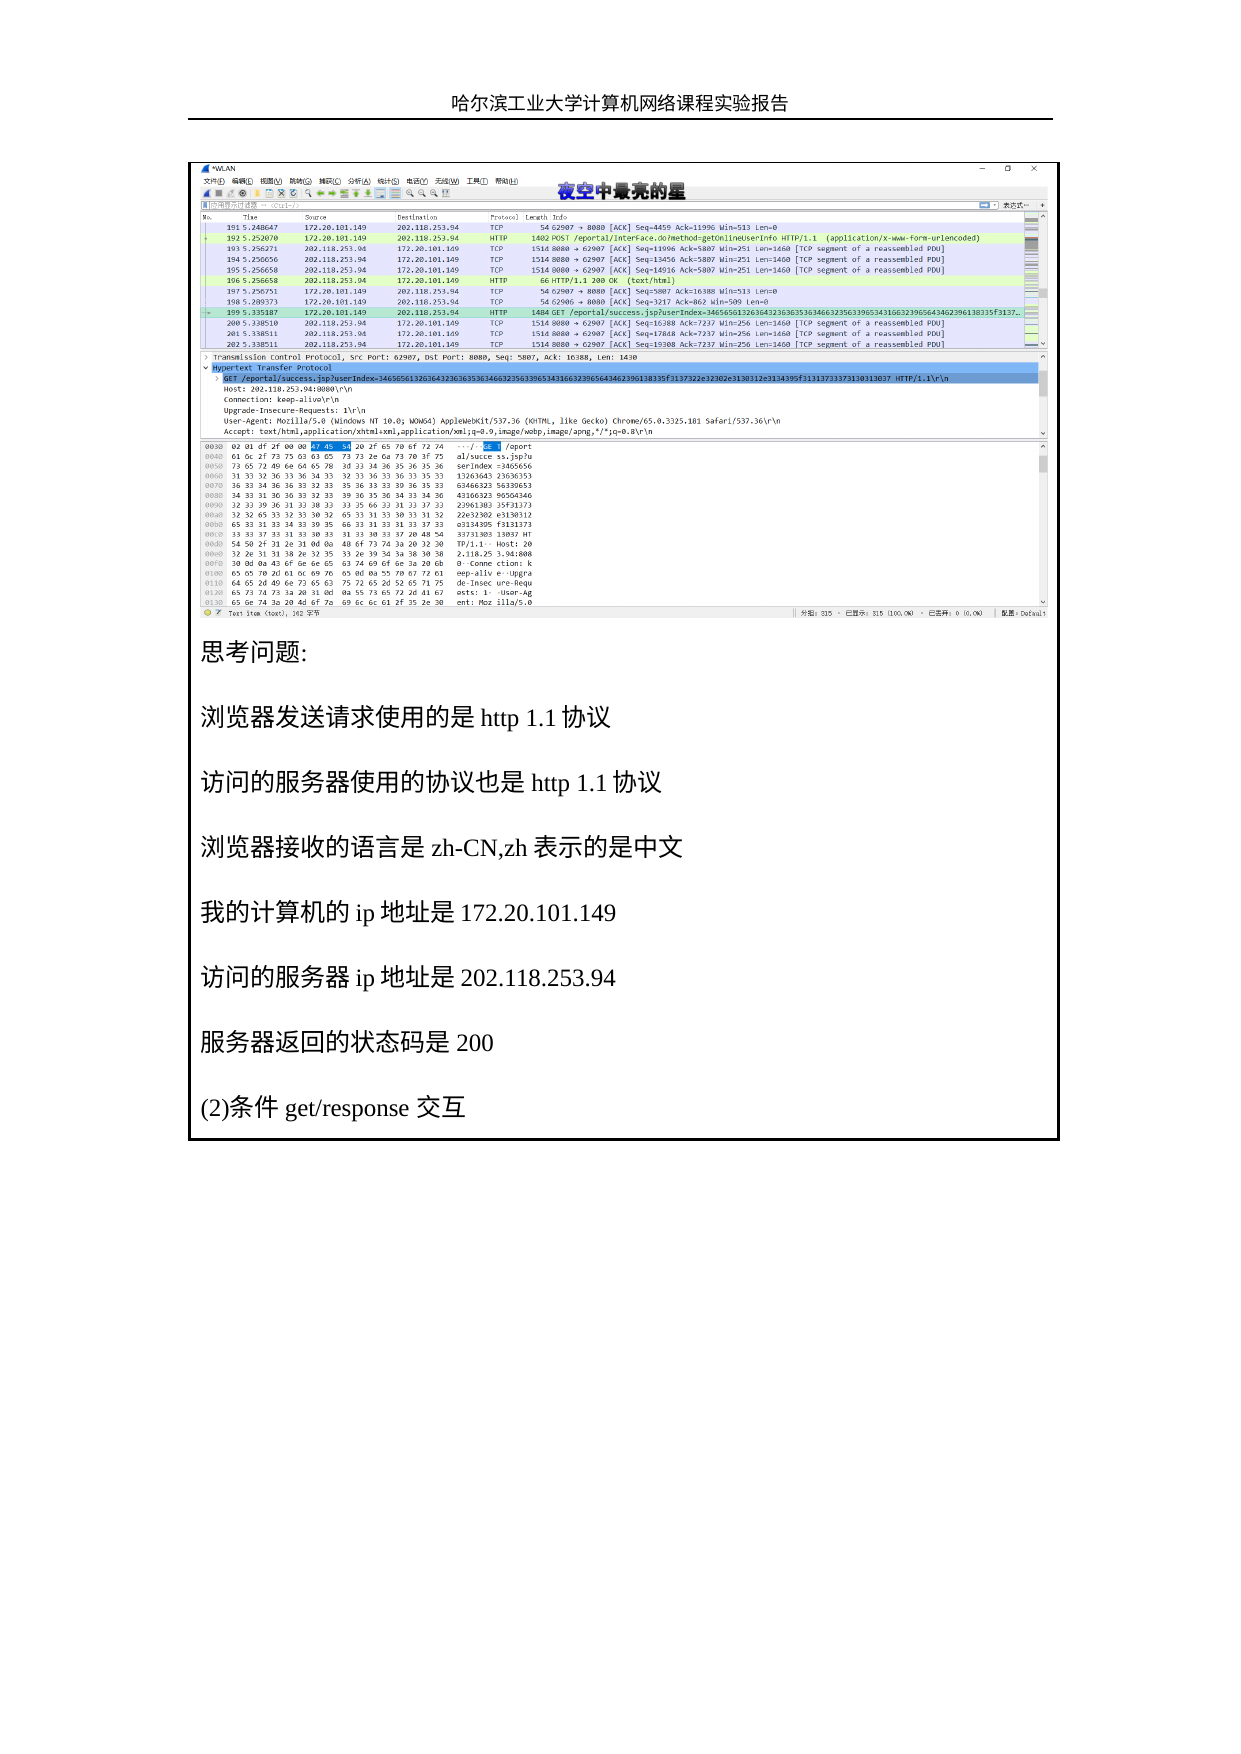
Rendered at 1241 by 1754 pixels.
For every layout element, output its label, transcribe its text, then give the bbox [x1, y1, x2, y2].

table_cell wireshark的使用 首先下载安装wireshark软件,然后打开后看到如下的首页 在capture选项中选择想要捕捉的interface(网卡),然后我选择WLAN选项,然后就进入了工作界面,之后打开浏览器,访问http://www.hit.edu.cn,在顶部的筛选框中输入http,然后按enter键,之后出现如下界面: 在这个界面,上部的框展示了http协议的关键信息,如源目的地址,http的status, 中部的框展示了具体的数据帧内容。下部的框展示了数据帧16进制内容,右面是对应的ascii码。 利用wireshark分析HTTP协议 打开wireshark的分组嗅探器,然后使用浏览器访问http://202.118.253.94:8080/eportal/success.jsp?userIndex=34656561326364323636353634663235633965343166323965643462396138335f3137322e32302e3130312e3134395f31313733373130313037 ,然后停止wireshark分组嗅探器。 得到的截图: 思考问题: 浏览器发送请求使用的是http 1.1协议 访问的服务器使用的协议也是 http 1.1协议 浏览器接收的语言是 zh-CN,zh 表示的是中文 我的计算机的ip地址是172.20.101.149 访问的服务器ip地址是 202.118.253.94 服务器返回的状态码是 200 (2)条件get/response 交互 首先清空浏览器的缓存,然后打开wireshark的分组俘获,用浏览器访问http://202.118.253.94:8080/eportal/success.jsp?userIndex=34656561326364323636353634663235633965343166323965643462396138335f3137322e32302e3130312e3134395f31313733373130313037 得到如下的http访问分组 经过对第一个http get请求的分析 没有发现IF-MODIFIED-SINCE 这一行 服务器返回的报文中明确返回了文件的内容,因为有line-based text-data这一项内容: 因此可以断定服务器返回了文件的所有内容。 对较晚的http Get请求中出现了IF-MODIFIED-SINCE 字段,在该字段后面跟着的是缓存文件最后更改的时间,用于询问服务器该文件在这个时间之后是否发生了修改,如果没有发生修改,浏览器就直接使用缓存,如果发生了修改,则服务器返回更改后的新document 对于这个请求,服务器的http响应报文中出现了304 没有http的内容部分,表明服务器没有返回文件的内容,让浏览器直接使用缓存的文件内容。 http协议抓包总结: 分析了几个报文,整个http协议使用明文传输,其结构由header和body两部分组成,header和body中间用一个空行隔开,header中有若干键值对,用于记录http请求和响应的一些基本信息,body中是http协议搭载的文件信息。 TCP分析 首先在浏览器中打开了网站:http://gaia.cs.umass.edu/wireshark-labs/alice.txt,将网页的内容保存成一个本地文件,文件名是alice,然后打开网站http://gaia.cs.umass.edu/wireshark-labs/TCP-wireshark-file1.html,选择好上面保存的文件。 之后打开wireshark的分组俘获开关,在页面点击upload alice.txt file 得到了网站的如下反馈: 之后在wireshark中输入筛选条件tcp,得到如下的结果 问题回答: 向gaia.cs.umass.edu服务器传送文件的客户端主机的IP地址是172.20.101.149 端口是63321 Gaia.cs.umass.edu服务器的IP地址是128.119.245.12 端口是80 客户端与服务器三次握手时SYN报文段是: 其序列号是0,通过把 SYN=1来标识这是SYN报文段 以下是服务器的SYNACK报文段的TCP表头: 报文段序号是0,Acknowledgement是1,服务器因为要对客户端发送的数据报进行ACK,所以设置Acknowledgement为1,表明这个帧是对SYN的ACK 通过设置Acknowledgement为1,且SYN为1,唯一标识这个帧是SYNACK 第三次握手的TCP报文如下: 以上是TCP连接建立的三次握手过程 以下是包含POST请求的TCP报文: 可以看出其seq是1 第六个TCP报文段的截图如下: 其序号是6497,发送的时间是5.859217 对该报文的ACK的时间是6.104255 前6个TCP报文的长度分别是: 656B,1460B,1460B,1460B,1460B,1460B 在双方的TCP连接中,最小的缓存大小是152977B,在限制发送后,接收端的缓存够用。 在发送过程中,有重传的报文段,判断的依据是如果有相同seq的报文段被发送,表示重传该报文段 throughput的计算过程: 在第一个包含post的数据报被传输时,时间是5.859217,其seq是1,一秒过后,找到这个时候的一个数据帧:其seq是152978, 可以知道在1s内,发送的数据长度大约是150000B,其吞吐量大约是150Kb/s IP分析 下载安装pingplotter软件,打开界面后,打开Edit->Options->Packet,设置 Packet size 大小为56bytes 之后打开wireshark的数据报捕获开关,开始捕获数据包。 之后在trace输入框中输入www.hit.edu.cn ,点击开始trace,得到如下运行结果: 之后分别修改packet size大小为2000和3500,得到如下的运行结果: 在wireshark中的捕获结果如图所示: 本机的ip地址是172.20.101.49 ip数据包头中,上层协议字段的值是 ICMP(1) Ip数据报的头部有20bytes长 这个字段表示的就是ip数据报的头部的长度 该ip数据包的净载大小为60-20=40bytes 这个数据报没有分片,因为其MF标志位是0,且fragment offset的值是0,表示这个ip分组是最后一个分组,且offset为0,所以一定是没有分组的ipv4数据报。 (2)ip分组中TTL 字段 header checksum字段 和 identification 字段的值总是在发生改变。 Version, protocol 字段必须保持常量,而 identification 和 header checksum,以及TTL字段必须改变。 version和protocol对于ICMP协议都是固定不变的,而每次的identification 因为是在发送时随机选取,所以一定会不一样,而TTL,因为是要trace router,所以每次发送的ICMP报文的TTL都依次+1,所以一定不一样,而checksum的值与所有字段的 值有关,所以只要有字段的值发生改变,check sum的值一定会发生改变。 identification字段的格式是四个16进制的数字,大小为2字节 (3)找到由最近的路由器（第一跳）返回主机的ICMP Time-to-live exceeded消息 其identification 是60533,TTL 是63 与发出去时其ICMP报文中的TTL相比,少了65 因为ICMP time-to-live-exceeded报文返回了超时的报文段的信息,而到达超时结点的时候,这个报文段的TTL已经变成63了,所以返回的ICMP中,TTL就是63 (4)单击Time列按钮，对捕获的数据包按时间排序。找到在将包大小改为2000字节后你的主机发送的第一个ICMP Echo Request消息。 这个是找到的第一个ICMP Echo Request消息,其长度为520,并不是设定的2000,所以发生了分组,将2000的长度分为了4部分,每个分组长度为500bytes Ip协议分析总结: ip协议的头部中version,header length ,flags reserved bit这些数值很少发生变化,而identification,flags MF,FO,DF,TTL,checksum ,source,destination这些字段的值经常发生改变。 抓取ARP数据报 通过运行arp -a命令,可以查看到主机上arp 缓存的内容 在wireshark中开启分组捕获 在命令行中输入ping 172.20.101.77,之后在wireshark中查看捕获结果,使用arp的关键词筛选分组 由9部分组成 Hardware type 表示使用的链路层硬件类型 2bytes Protocol 表示协议的类型 2bytes Hardware size 为6 与 mac地址的大小6字节对应 1bytes op用来标识是request 类型的arp还是 response类型的arp 2bytes 之后是source mac address 6bytes 和source IP address 4bytes 以及 destination mac address 6bytes 和 destination IP address 4bytes 在OP字段中,0×0001 时是请求，为0×0002 时是应答请求。 Request 使用的是广播地址,是因为它不知道ip对应的mac地址是多少,所以只能通过广播的形式发出,但是如果对应ip的主机收到了这个广播帧,则必须针对性的告知request主机自己的mac是多少,没有必要再广播地址。 抓取UDP数据包 启动Wireshark，开始分组捕获,发送QQ消息给好友停止Wireshark组捕获； 得到如下的分组捕获结果: QQ的通讯是基于UDP协议的 这是一个示例的qq udp 数据报 主机的ip地址是 172.20.101.149 端口是59144 目的主机的ip地址是 183.57.37.180 目的端口是 8200 数据报的格式是: Source port 源端口号 占2bytes Destination port 目的端口号 占2bytes Udp长度 指udp数据报的整个长度 占2bytes Udp校验和 占2bytes 之后是数据字段 在客户端发送了一个UDP给QQ服务器之后,QQ也会给客户端发送一个UDP数据报,表示服务器已经收到消息 因为UDP是不可靠数据传输,但是QQ作为一个及时通讯软件,所以必须要在UDP的基础上(在应用层)自己实现一个可靠的数据传输,所以出现了服务器会立即给客户端发送UDP确认数据报的情况 通过与TCP协议的对比,可以发现UDP是没有连接的建立过程的,可以直接从源IP地址的源端口发送数据报给目的IP的目的端口,且如果没有数据发送,可以直接停止传输;而TCP如果想要发送数据,则必须要先通过三次握手建立连接,双方才可以互相发送数据报,同时,如果TCP链接想要中断,则必须要通过四次数据交换才能中断连接,由此可以看出,UDP协议是无连接协议,而TCP是有连接的协议。 利用WireShark进行DNS协议分析 操作过程: 先打开wireshark的分组捕获开关 然后打开浏览器输入 www.baidu.com 按下回车访问该网站 在wireshark中得到了如下的DNS数据报的截图: 如下是DNS协议的格式: DNS报文格式分为五大部分。分别为： 报文头Header， 问题区段（Question），回答区段（Answer），权威区段（Authority）， 额外信息区段（Additional）。但是不是五个段必须存在，只有Header必须存在，别的段在不同情况下不存在。 DNS ID号（DNS ID Number）： 用来对应DNS查询和DNS响应 [191, 163, 1057, 1138]
picture [200, 163, 1048, 618]
